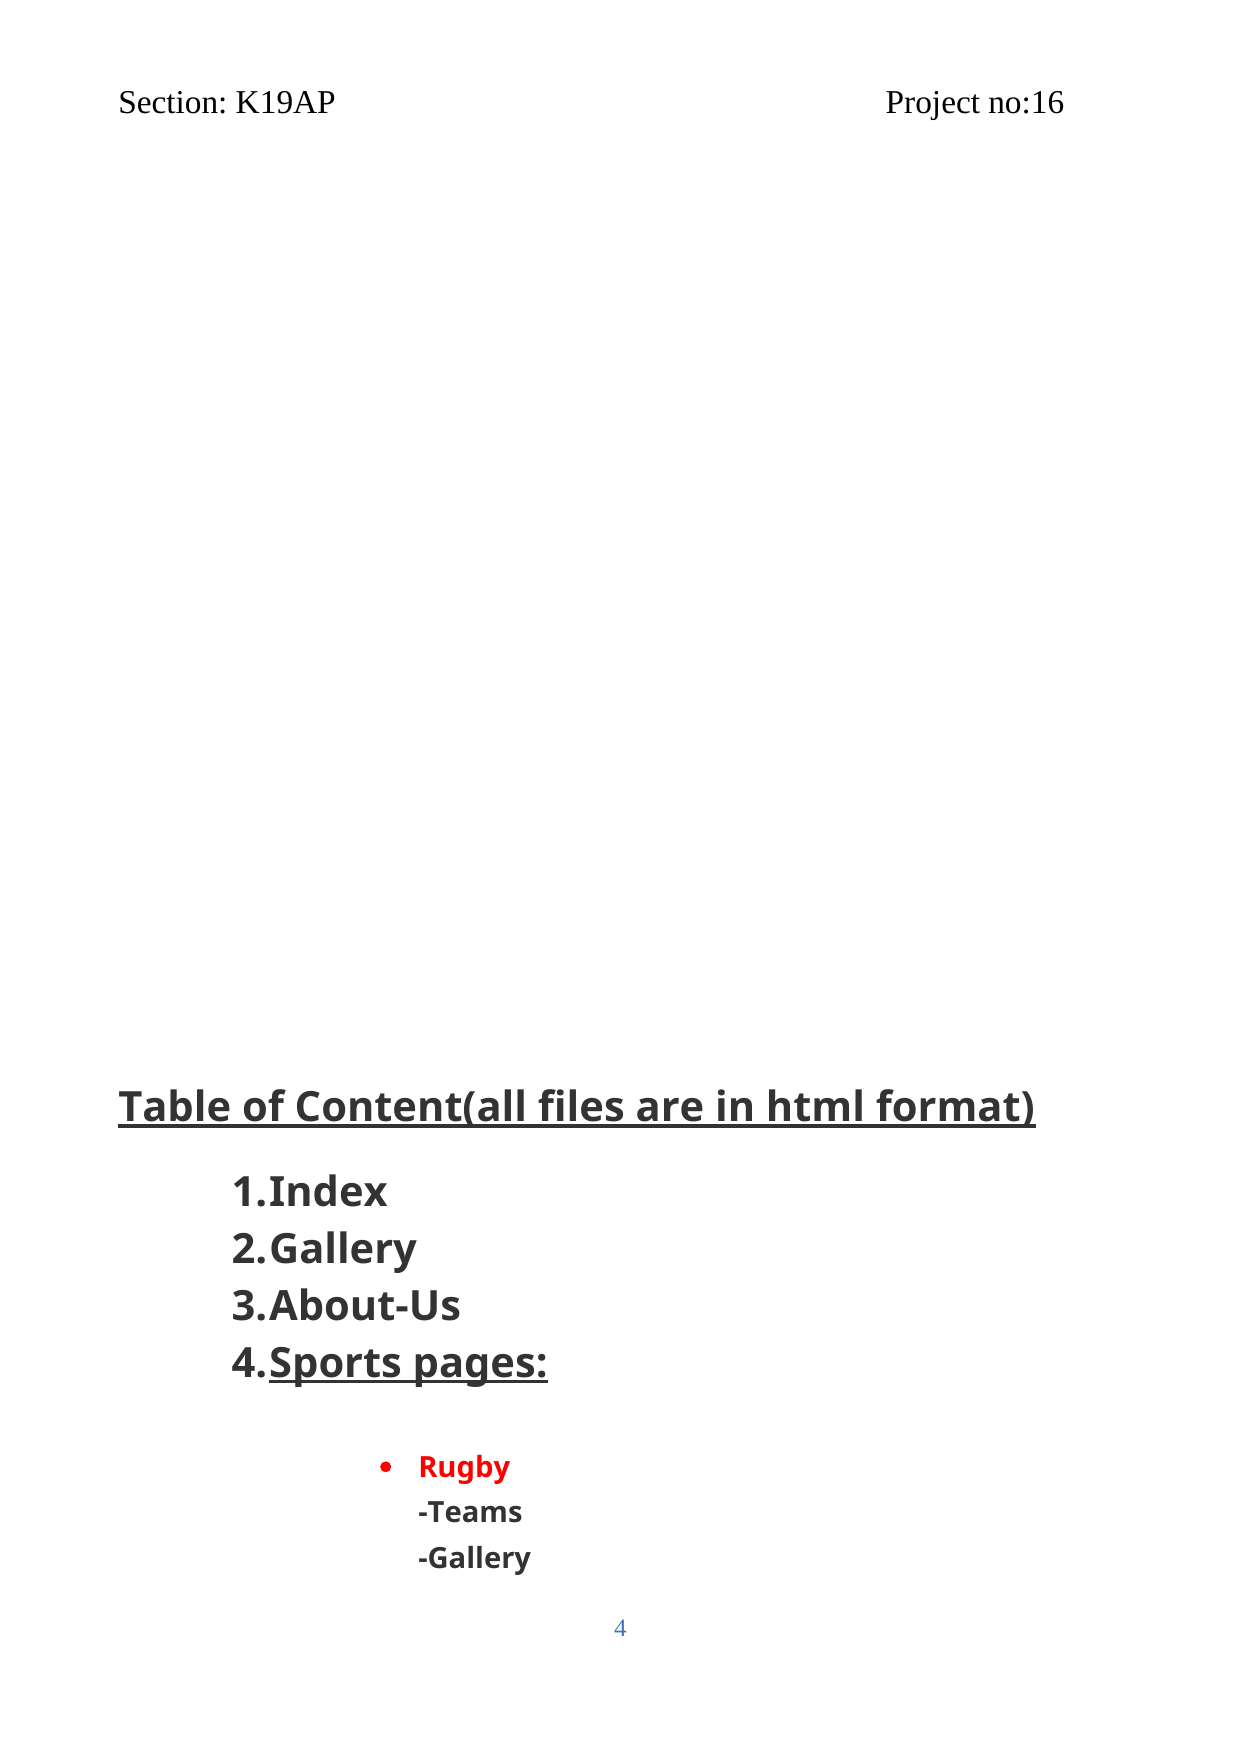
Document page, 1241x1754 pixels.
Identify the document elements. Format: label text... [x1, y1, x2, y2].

text -Gallery [418, 1537, 1122, 1577]
list Gallery [231, 1219, 1122, 1276]
list Rugby [381, 1446, 1122, 1486]
text -Teams [418, 1492, 1122, 1531]
list Index [231, 1162, 1122, 1219]
list Sports pages: [231, 1332, 1122, 1389]
text Table of Content(all files are in html format) [118, 1077, 1122, 1133]
list About-Us [231, 1276, 1122, 1332]
